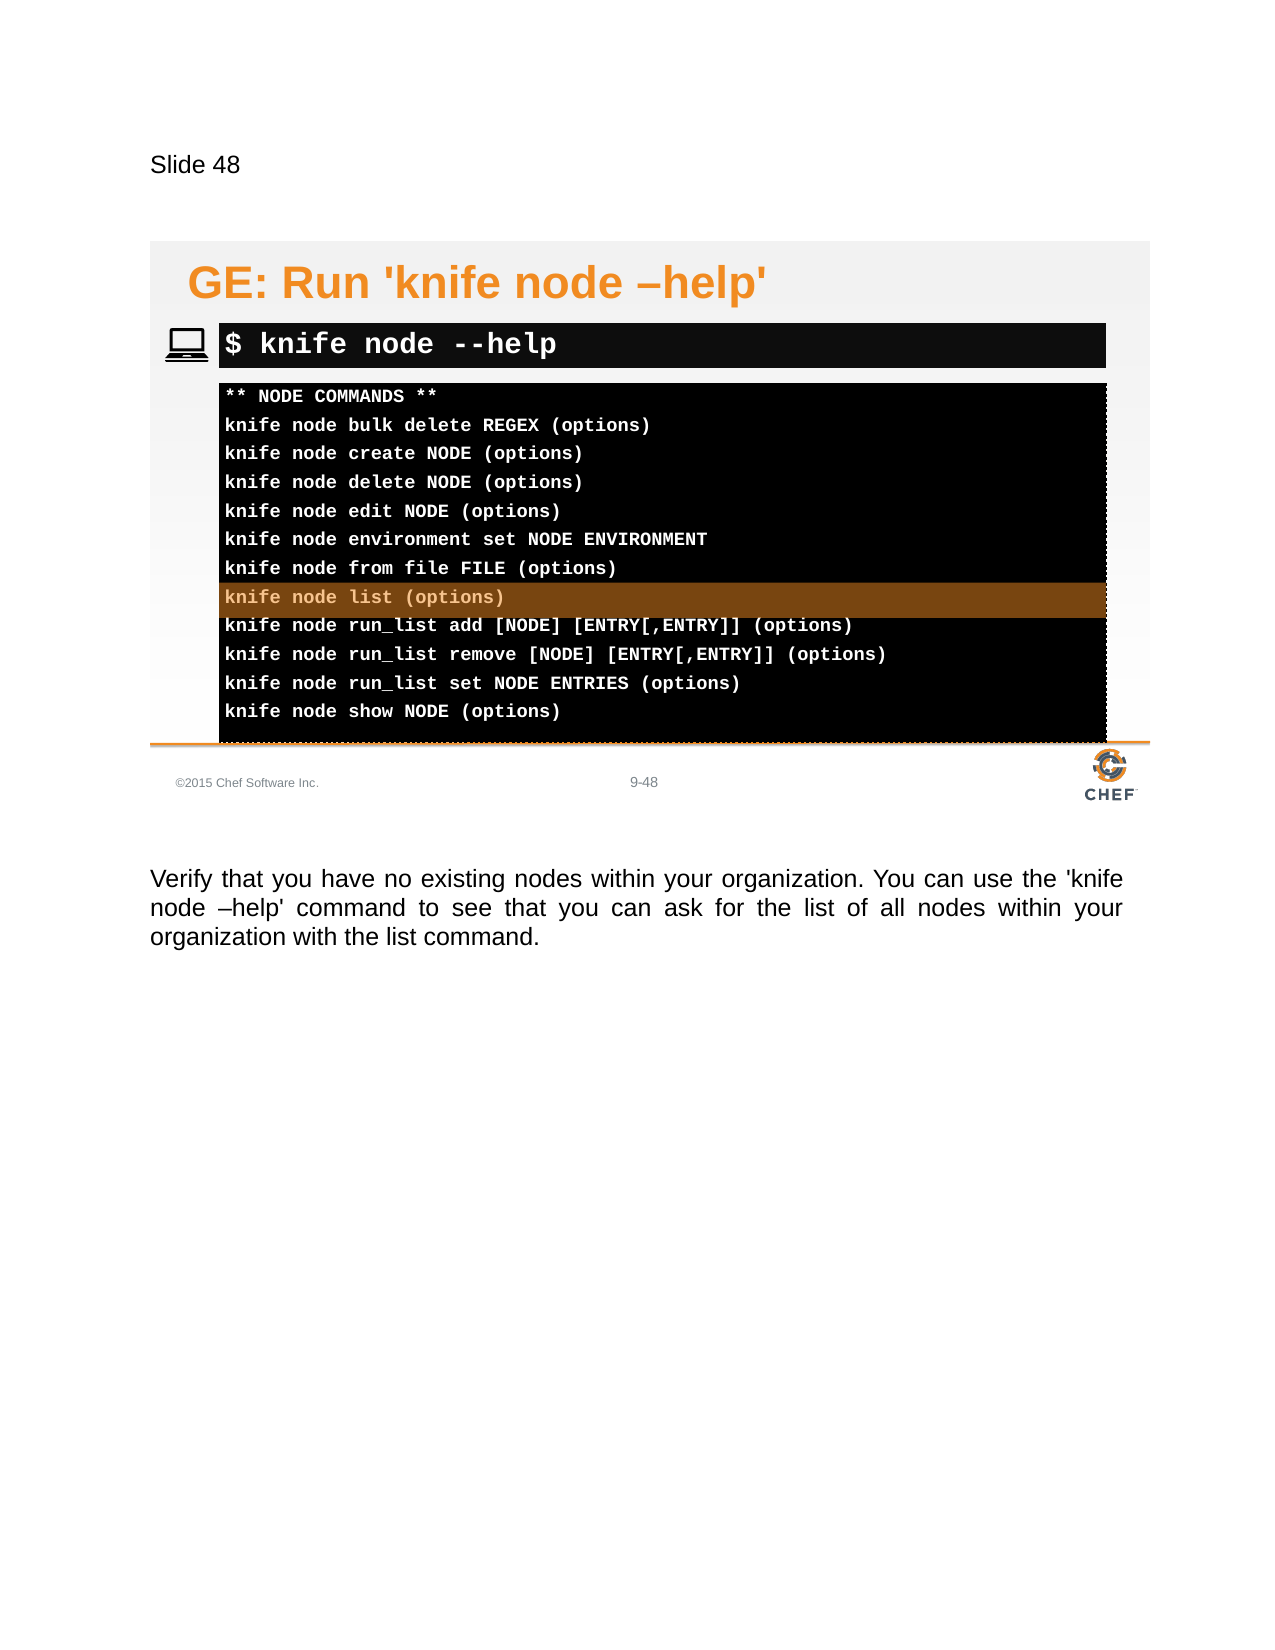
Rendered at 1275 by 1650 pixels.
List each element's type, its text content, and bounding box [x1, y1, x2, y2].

text Slide 48 [150, 150, 1125, 179]
text Verify that you have no existing nodes within your organization. You can use the 'knife node –help' command to see that you can ask for the list of all nodes within your organization with the list command. [150, 864, 1125, 950]
